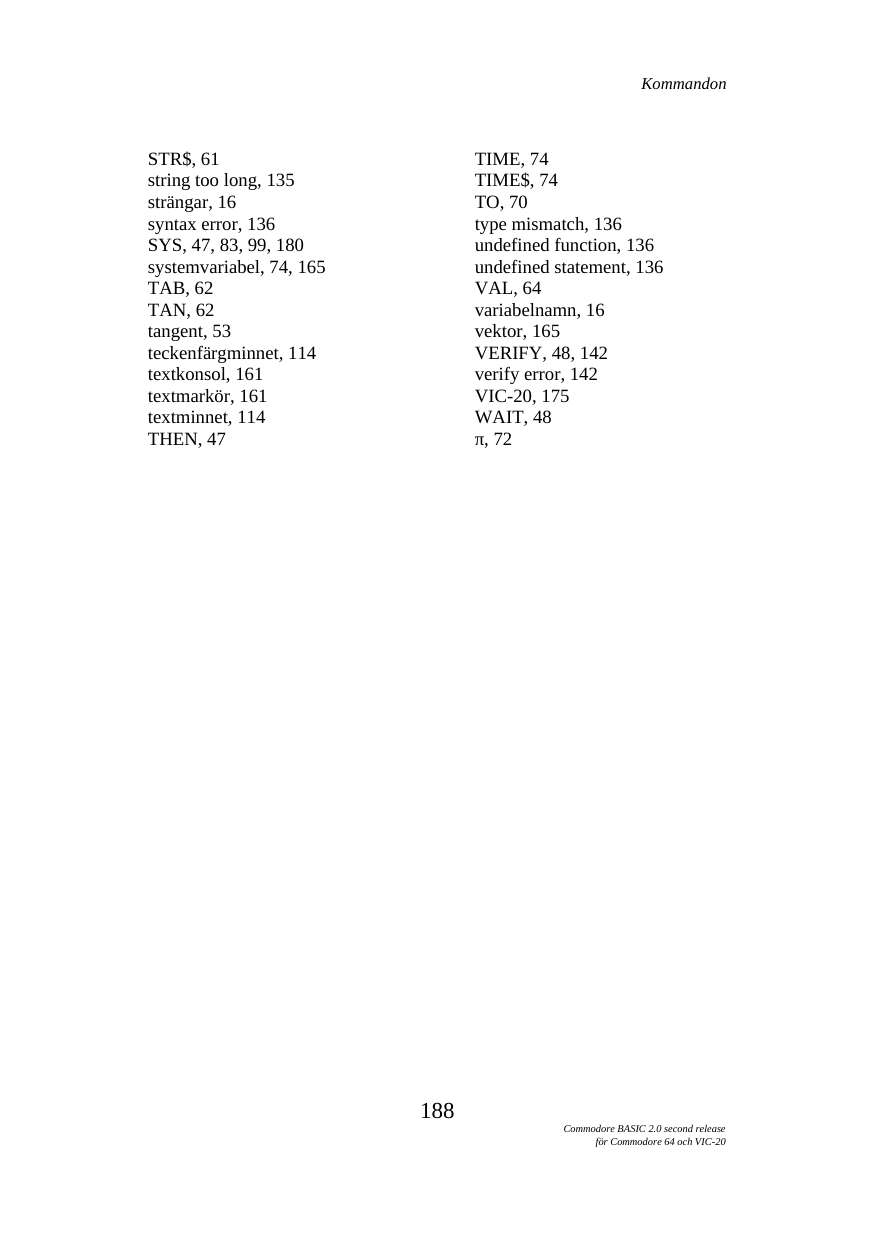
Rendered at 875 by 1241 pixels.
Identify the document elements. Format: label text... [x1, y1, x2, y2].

text teckenfärgminnet, 114 [148, 342, 399, 363]
text vektor, 165 [474, 320, 726, 342]
text verify error, 142 [474, 363, 726, 385]
text strängar, 16 [148, 191, 399, 212]
text textkonsol, 161 [148, 363, 399, 385]
text TAN, 62 [148, 299, 399, 320]
text textminnet, 114 [148, 406, 399, 428]
text π, 72 [474, 428, 726, 449]
text TIME, 74 [474, 148, 726, 169]
text type mismatch, 136 [474, 212, 726, 234]
text undefined statement, 136 [474, 256, 726, 277]
text syntax error, 136 [148, 212, 399, 234]
text TAB, 62 [148, 277, 399, 299]
text VIC-20, 175 [474, 385, 726, 406]
text string too long, 135 [148, 169, 399, 191]
text variabelnamn, 16 [474, 299, 726, 320]
text tangent, 53 [148, 320, 399, 342]
text undefined function, 136 [474, 234, 726, 256]
text VAL, 64 [474, 277, 726, 299]
text TIME$, 74 [474, 169, 726, 191]
text textmarkör, 161 [148, 385, 399, 406]
text STR$, 61 [148, 148, 399, 169]
text systemvariabel, 74, 165 [148, 256, 399, 277]
text TO, 70 [474, 191, 726, 212]
text THEN, 47 [148, 428, 399, 449]
text VERIFY, 48, 142 [474, 342, 726, 363]
text SYS, 47, 83, 99, 180 [148, 234, 399, 256]
text WAIT, 48 [474, 406, 726, 428]
